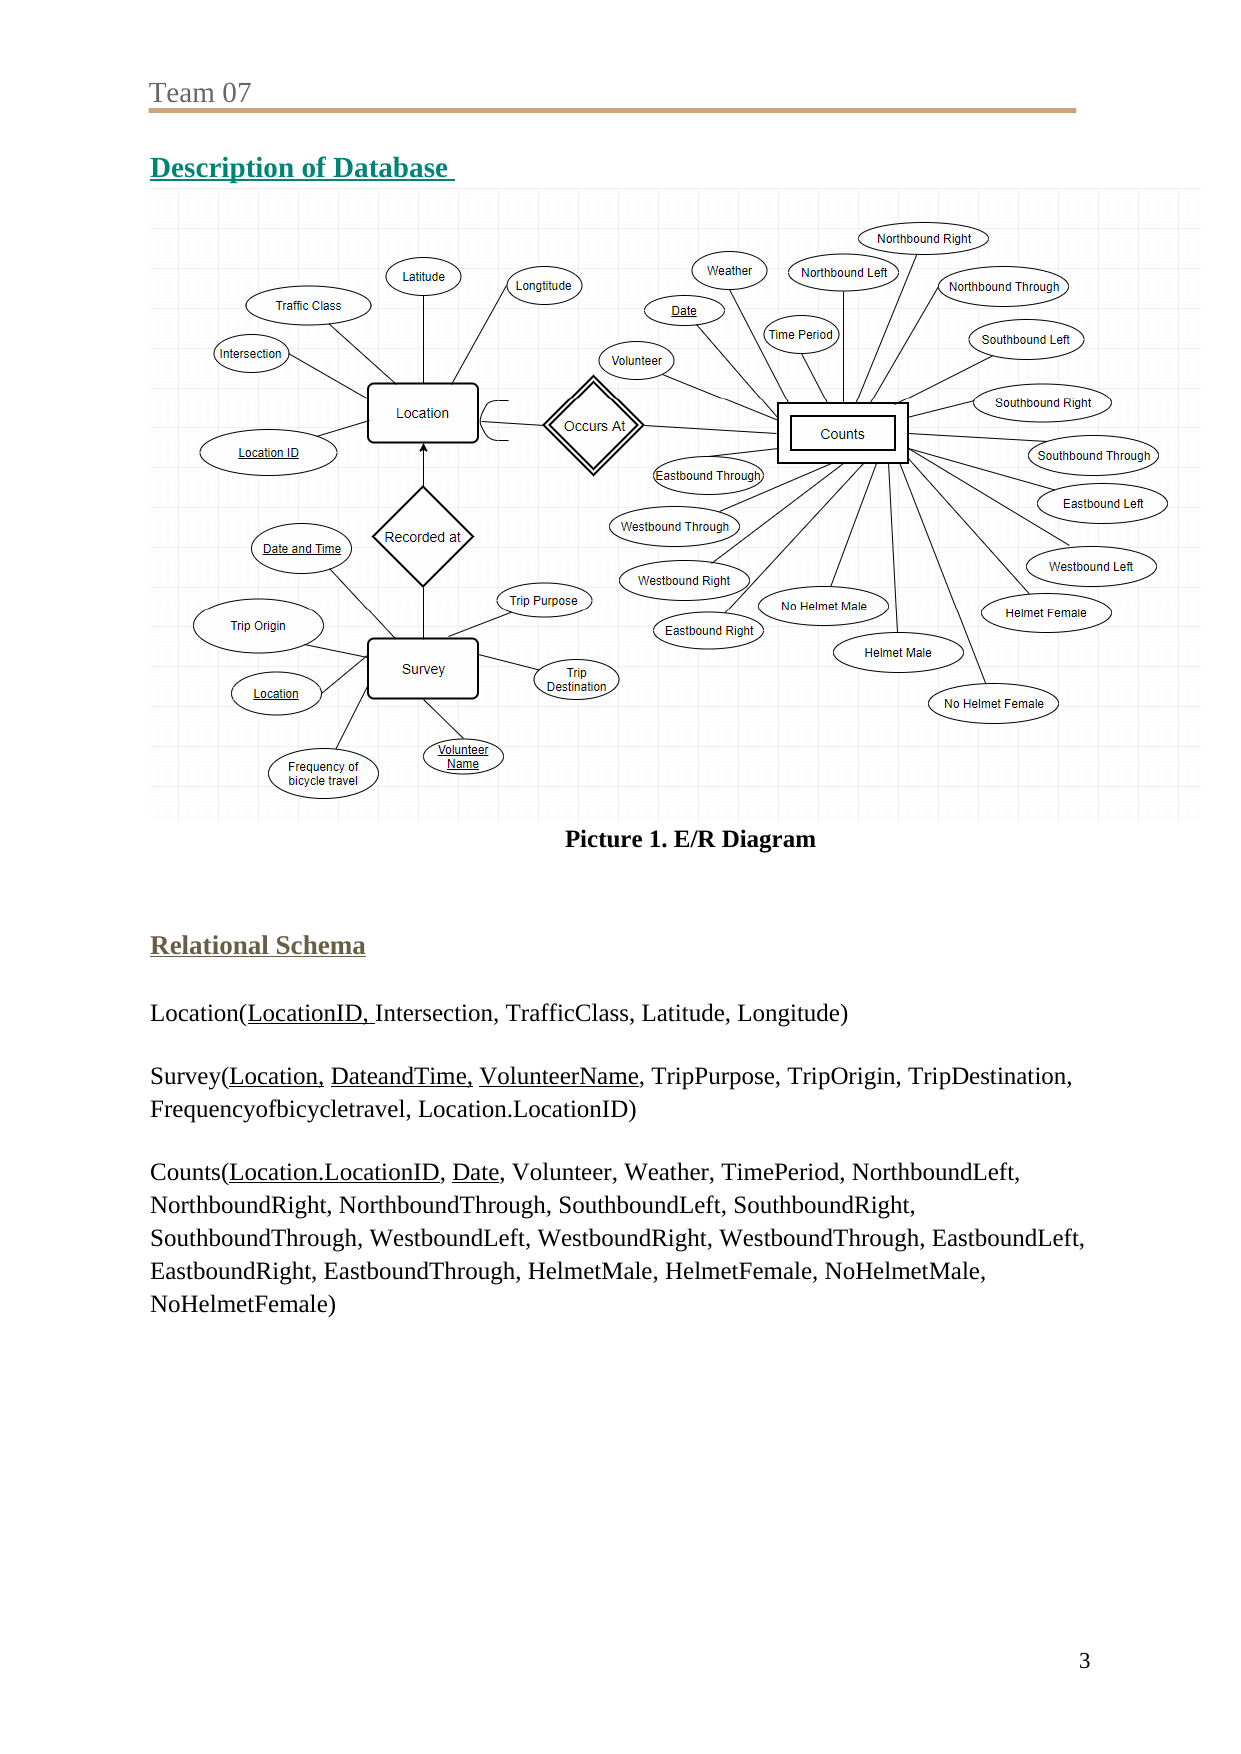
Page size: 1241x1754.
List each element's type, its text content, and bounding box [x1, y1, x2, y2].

picture [148, 108, 1077, 113]
text Counts(Location.LocationID, Date, Volunteer, Weather, TimePeriod, NorthboundLeft, NorthboundRight, NorthboundThrough, SouthboundLeft, SouthboundRight, SouthboundThrough, WestboundLeft, WestboundRight, WestboundThrough, EastboundLeft, EastboundRight, EastboundThrough, HelmetMale, HelmetFemale, NoHelmetMale, NoHelmetFemale) [150, 1157, 1090, 1318]
subtitle Description of Database [150, 150, 1090, 183]
text Location(LocationID, Intersection, TrafficClass, Latitude, Longitude) [150, 998, 1090, 1026]
subtitle Relational Schema [150, 929, 1090, 960]
text Picture 1. E/R Diagram [291, 824, 1090, 853]
picture [150, 188, 1202, 821]
text Survey(Location, DateandTime, VolunteerName, TripPurpose, TripOrigin, TripDestination, Frequencyofbicycletravel, Location.LocationID) [150, 1061, 1090, 1123]
